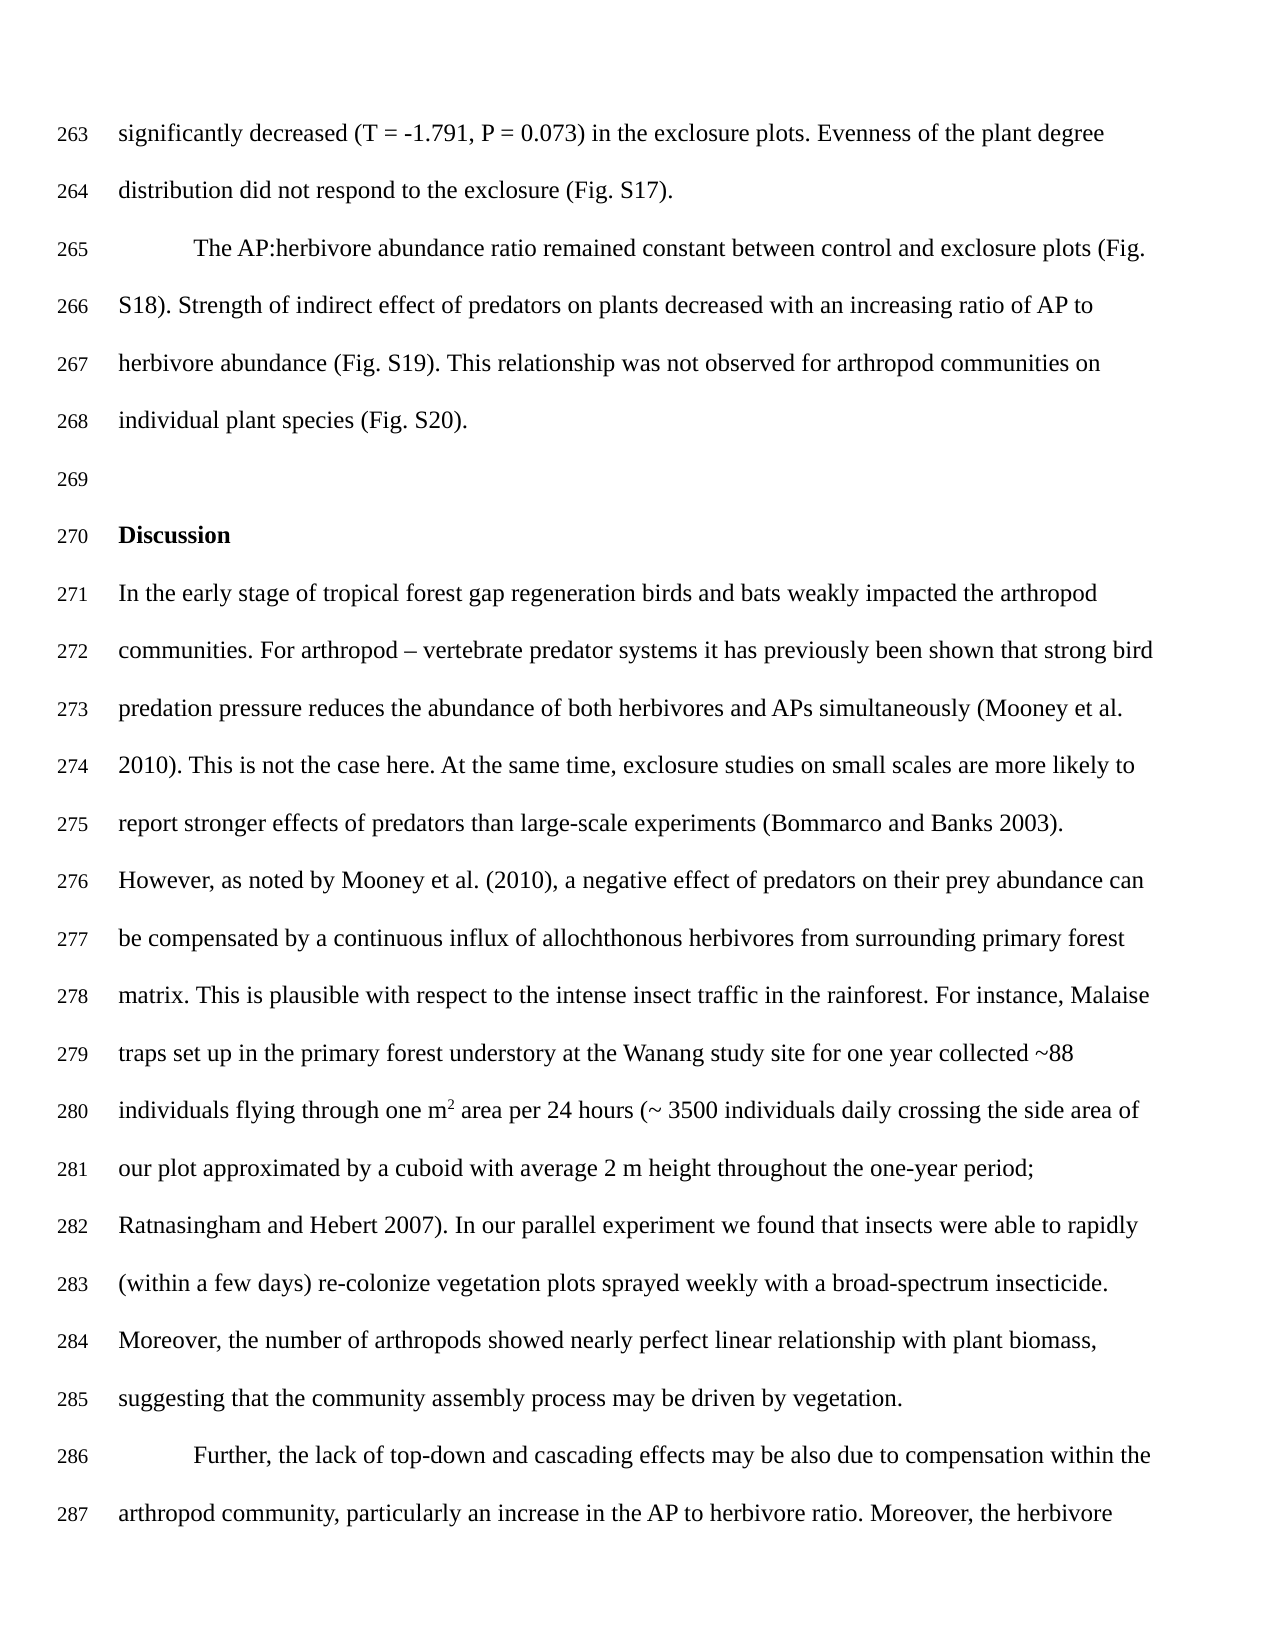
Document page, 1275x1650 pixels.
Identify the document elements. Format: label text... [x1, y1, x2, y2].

text Discussion [118, 463, 1157, 549]
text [118, 118, 1157, 204]
text The AP:herbivore abundance ratio remained constant between control and exclosure plots (Fig. S18). Strength of indirect effect of predators on plants decreased with an increasing ratio of AP to herbivore abundance (Fig. S19). This relationship was not observed for arthropod communities on individual plant species (Fig. S20). [118, 233, 1157, 434]
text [118, 1441, 1157, 1527]
text In the early stage of tropical forest gap regeneration birds and bats weakly impacted the arthropod communities. For arthropod – vertebrate predator systems it has previously been shown that strong bird predation pressure reduces the abundance of both herbivores and APs simultaneously (Mooney et al. 2010). This is not the case here. At the same time, exclosure studies on small scales are more likely to report stronger effects of predators than large-scale experiments (Bommarco and Banks 2003). However, as noted by Mooney et al. (2010), a negative effect of predators on their prey abundance can be compensated by a continuous influx of allochthonous herbivores from surrounding primary forest matrix. This is plausible with respect to the intense insect traffic in the rainforest. For instance, Malaise traps set up in the primary forest understory at the Wanang study site for one year collected ~88 individuals flying through one m2 area per 24 hours (~ 3500 individuals daily crossing the side area of our plot approximated by a cuboid with average 2 m height throughout the one-year period; Ratnasingham and Hebert 2007). In our parallel experiment we found that insects were able to rapidly (within a few days) re-colonize vegetation plots sprayed weekly with a broad-spectrum insecticide. Moreover, the number of arthropods showed nearly perfect linear relationship with plant biomass, suggesting that the community assembly process may be driven by vegetation. [118, 578, 1157, 1412]
